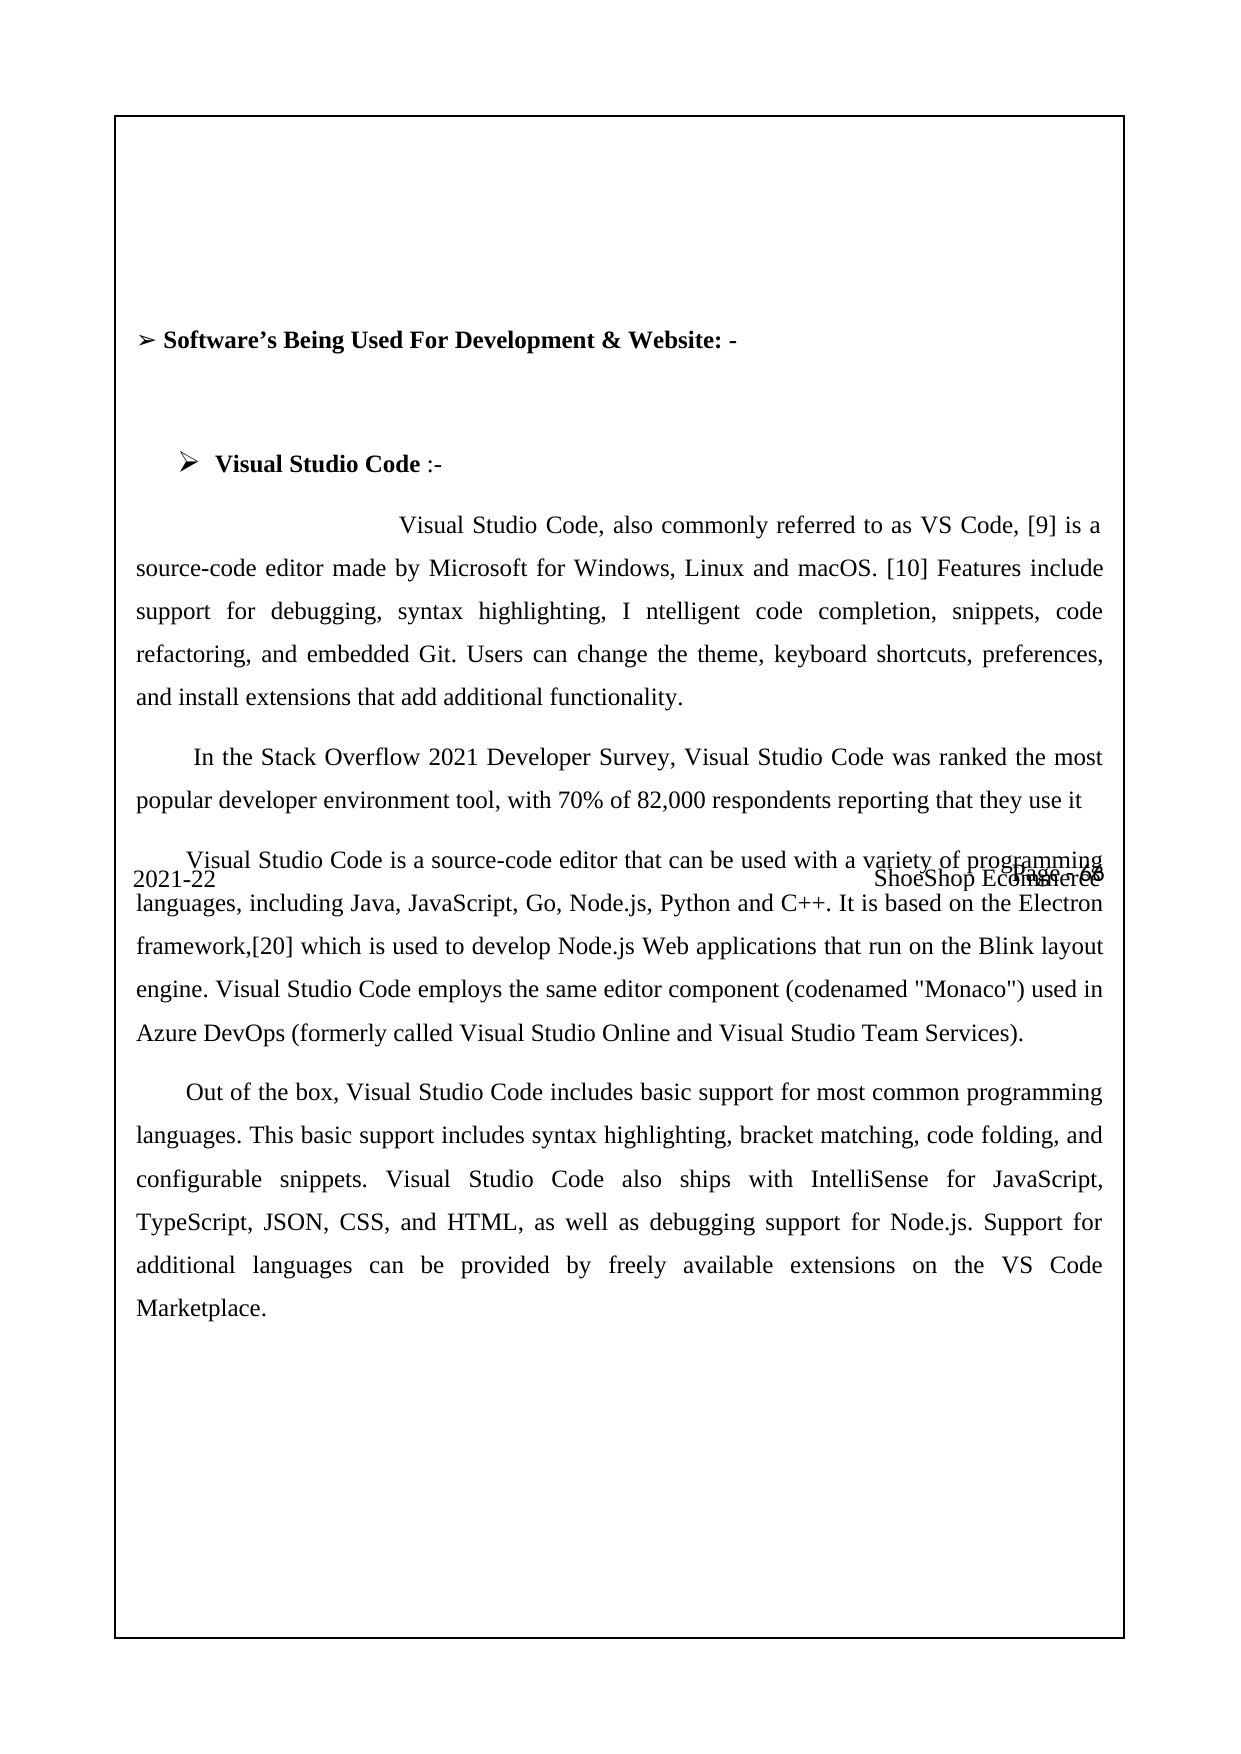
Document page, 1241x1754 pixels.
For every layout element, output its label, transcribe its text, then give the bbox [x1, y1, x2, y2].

text Visual Studio Code, also commonly referred to as VS Code, [9] is a source-code editor made by Microsoft for Windows, Linux and macOS. [10] Features include support for debugging, syntax highlighting, I ntelligent code completion, snippets, code refactoring, and embedded Git. Users can change the theme, keyboard shortcuts, preferences, and install extensions that add additional functionality. [136, 510, 1104, 711]
text Out of the box, Visual Studio Code includes basic support for most common programming languages. This basic support includes syntax highlighting, bracket matching, code folding, and configurable snippets. Visual Studio Code also ships with IntelliSense for JavaScript, TypeScript, JSON, CSS, and HTML, as well as debugging support for Node.js. Support for additional languages can be provided by freely available extensions on the VS Code Marketplace. [136, 1077, 1104, 1322]
list Visual Studio Code :- [177, 449, 1104, 478]
text Visual Studio Code is a source-code editor that can be used with a variety of programming languages, including Java, JavaScript, Go, Node.js, Python and C++. It is based on the Electron framework,[20] which is used to develop Node.js Web applications that run on the Blink layout engine. Visual Studio Code employs the same editor component (codenamed "Monaco") used in Azure DevOps (formerly called Visual Studio Online and Visual Studio Team Services). [136, 845, 1104, 1046]
text ➢ Software’s Being Used For Development & Website: - [136, 321, 1104, 355]
text In the Stack Overflow 2021 Developer Survey, Visual Studio Code was ranked the most popular developer environment tool, with 70% of 82,000 respondents reporting that they use it [136, 742, 1104, 814]
